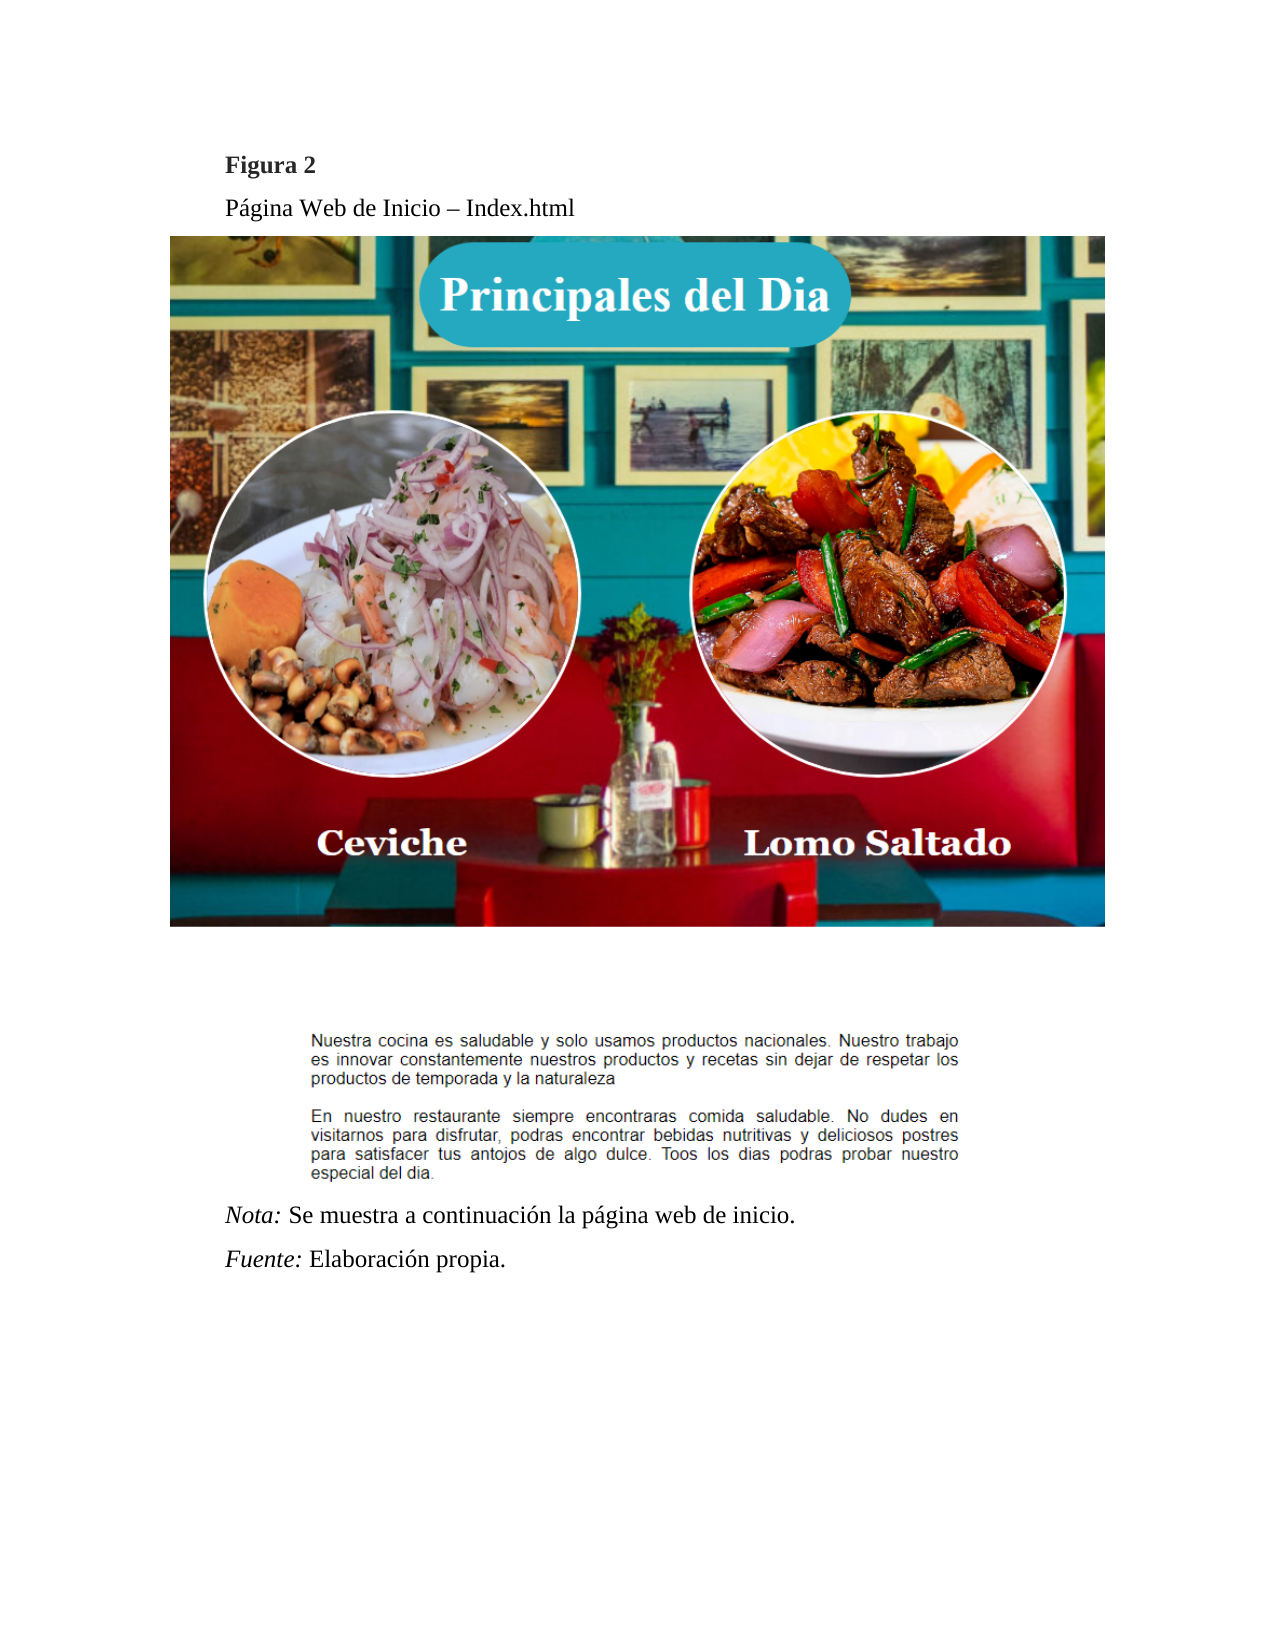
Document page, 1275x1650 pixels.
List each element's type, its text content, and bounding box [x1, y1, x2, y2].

subtitle Figura 2 [150, 150, 1125, 179]
text Fuente: Elaboración propia. [150, 1244, 1125, 1272]
text Página Web de Inicio – Index.html [150, 193, 1125, 222]
text Nota: Se muestra a continuación la página web de inicio. [150, 1201, 1125, 1229]
picture [170, 236, 1105, 1184]
